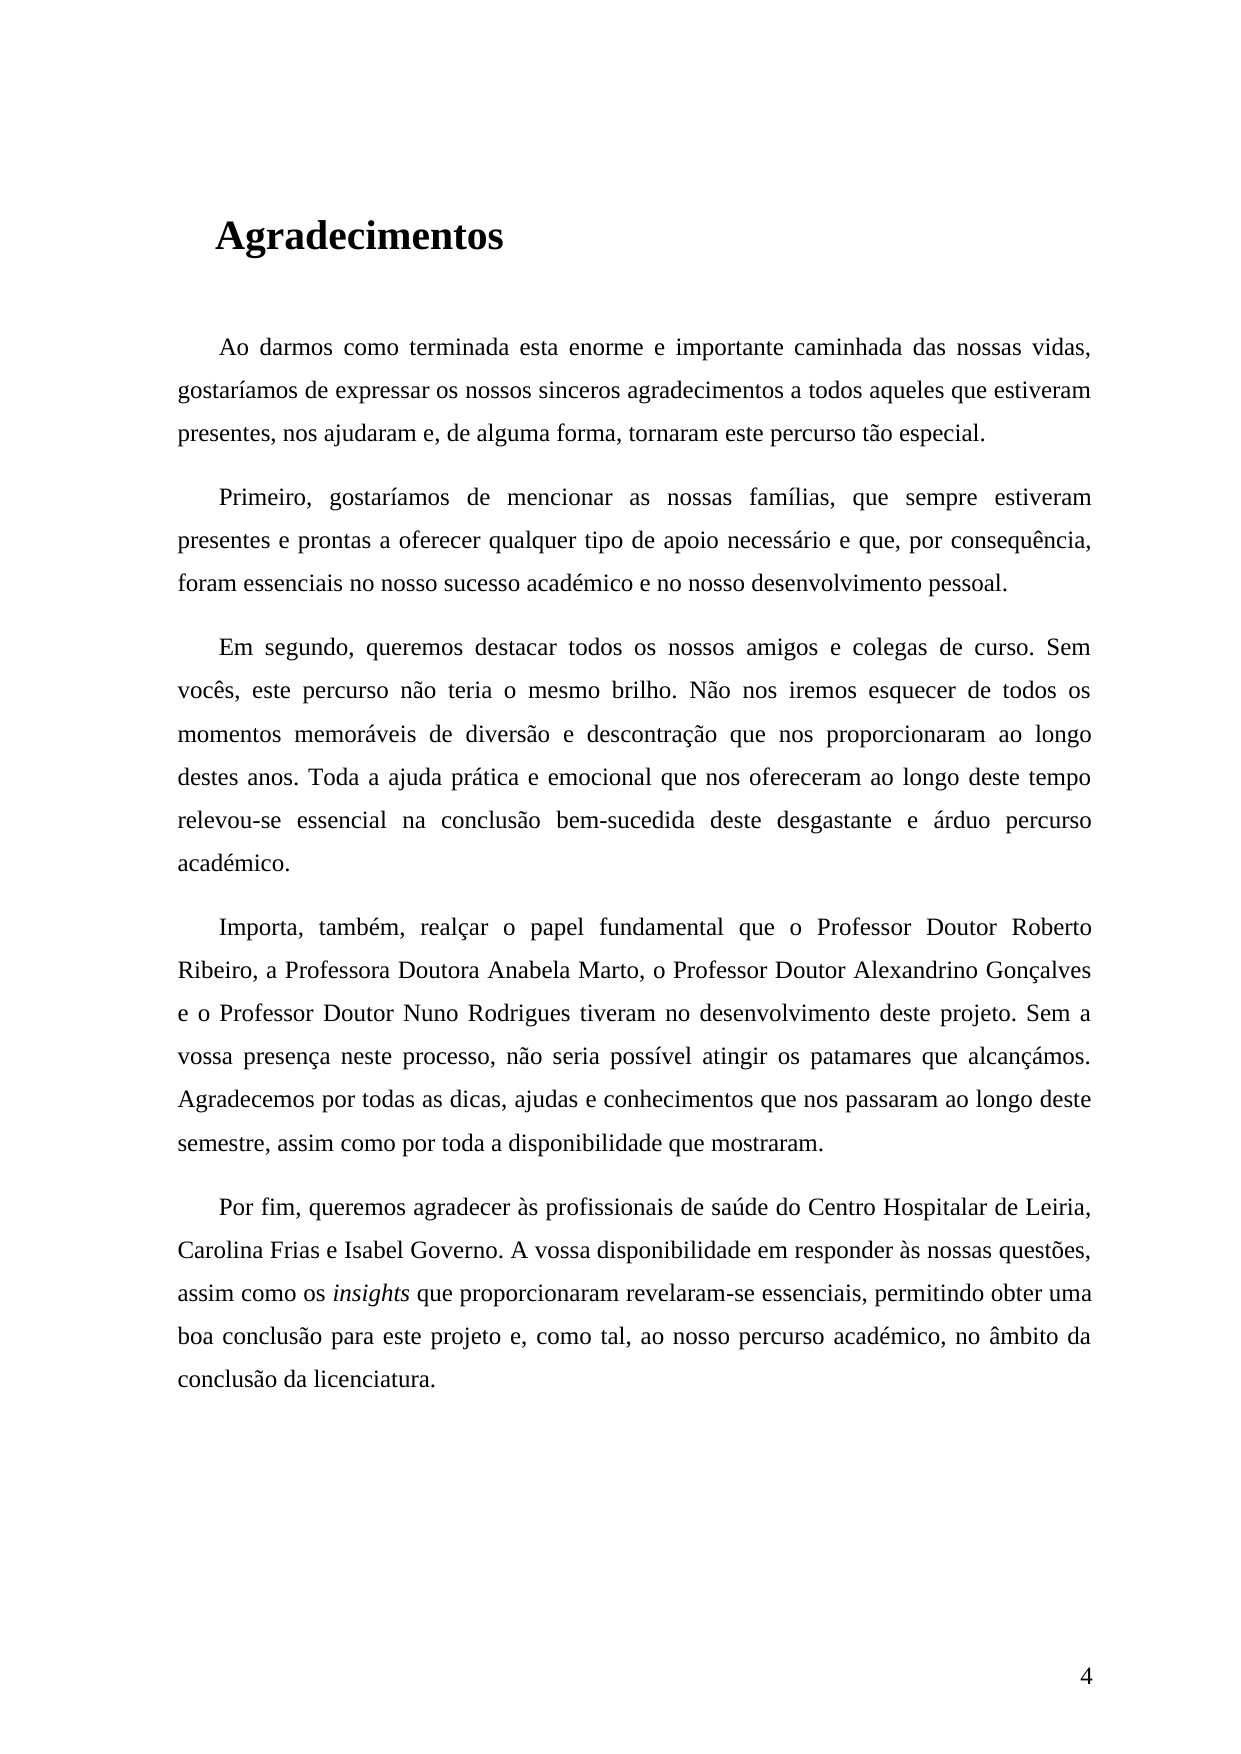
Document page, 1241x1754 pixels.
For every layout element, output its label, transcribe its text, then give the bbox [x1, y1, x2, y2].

text Ao darmos como terminada esta enorme e importante caminhada das nossas vidas, gostaríamos de expressar os nossos sinceros agradecimentos a todos aqueles que estiveram presentes, nos ajudaram e, de alguma forma, tornaram este percurso tão especial. [177, 332, 1092, 447]
text Importa, também, realçar o papel fundamental que o Professor Doutor Roberto Ribeiro, a Professora Doutora Anabela Marto, o Professor Doutor Alexandrino Gonçalves e o Professor Doutor Nuno Rodrigues tiveram no desenvolvimento deste projeto. Sem a vossa presença neste processo, não seria possível atingir os patamares que alcançámos. Agradecemos por todas as dicas, ajudas e conhecimentos que nos passaram ao longo deste semestre, assim como por toda a disponibilidade que mostraram. [177, 912, 1092, 1156]
text Primeiro, gostaríamos de mencionar as nossas famílias, que sempre estiveram presentes e prontas a oferecer qualquer tipo de apoio necessário e que, por consequência, foram essenciais no nosso sucesso académico e no nosso desenvolvimento pessoal. [177, 482, 1092, 597]
text Por fim, queremos agradecer às profissionais de saúde do Centro Hospitalar de Leiria, Carolina Frias e Isabel Governo. A vossa disponibilidade em responder às nossas questões, assim como os insights que proporcionaram revelaram-se essenciais, permitindo obter uma boa conclusão para este projeto e, como tal, ao nosso percurso académico, no âmbito da conclusão da licenciatura. [177, 1192, 1092, 1393]
text Em segundo, queremos destacar todos os nossos amigos e colegas de curso. Sem vocês, este percurso não teria o mesmo brilho. Não nos iremos esquecer de todos os momentos memoráveis de diversão e descontração que nos proporcionaram ao longo destes anos. Toda a ajuda prática e emocional que nos ofereceram ao longo deste tempo relevou-se essencial na conclusão bem-sucedida deste desgastante e árduo percurso académico. [177, 632, 1092, 877]
subtitle Agradecimentos [215, 210, 1092, 258]
